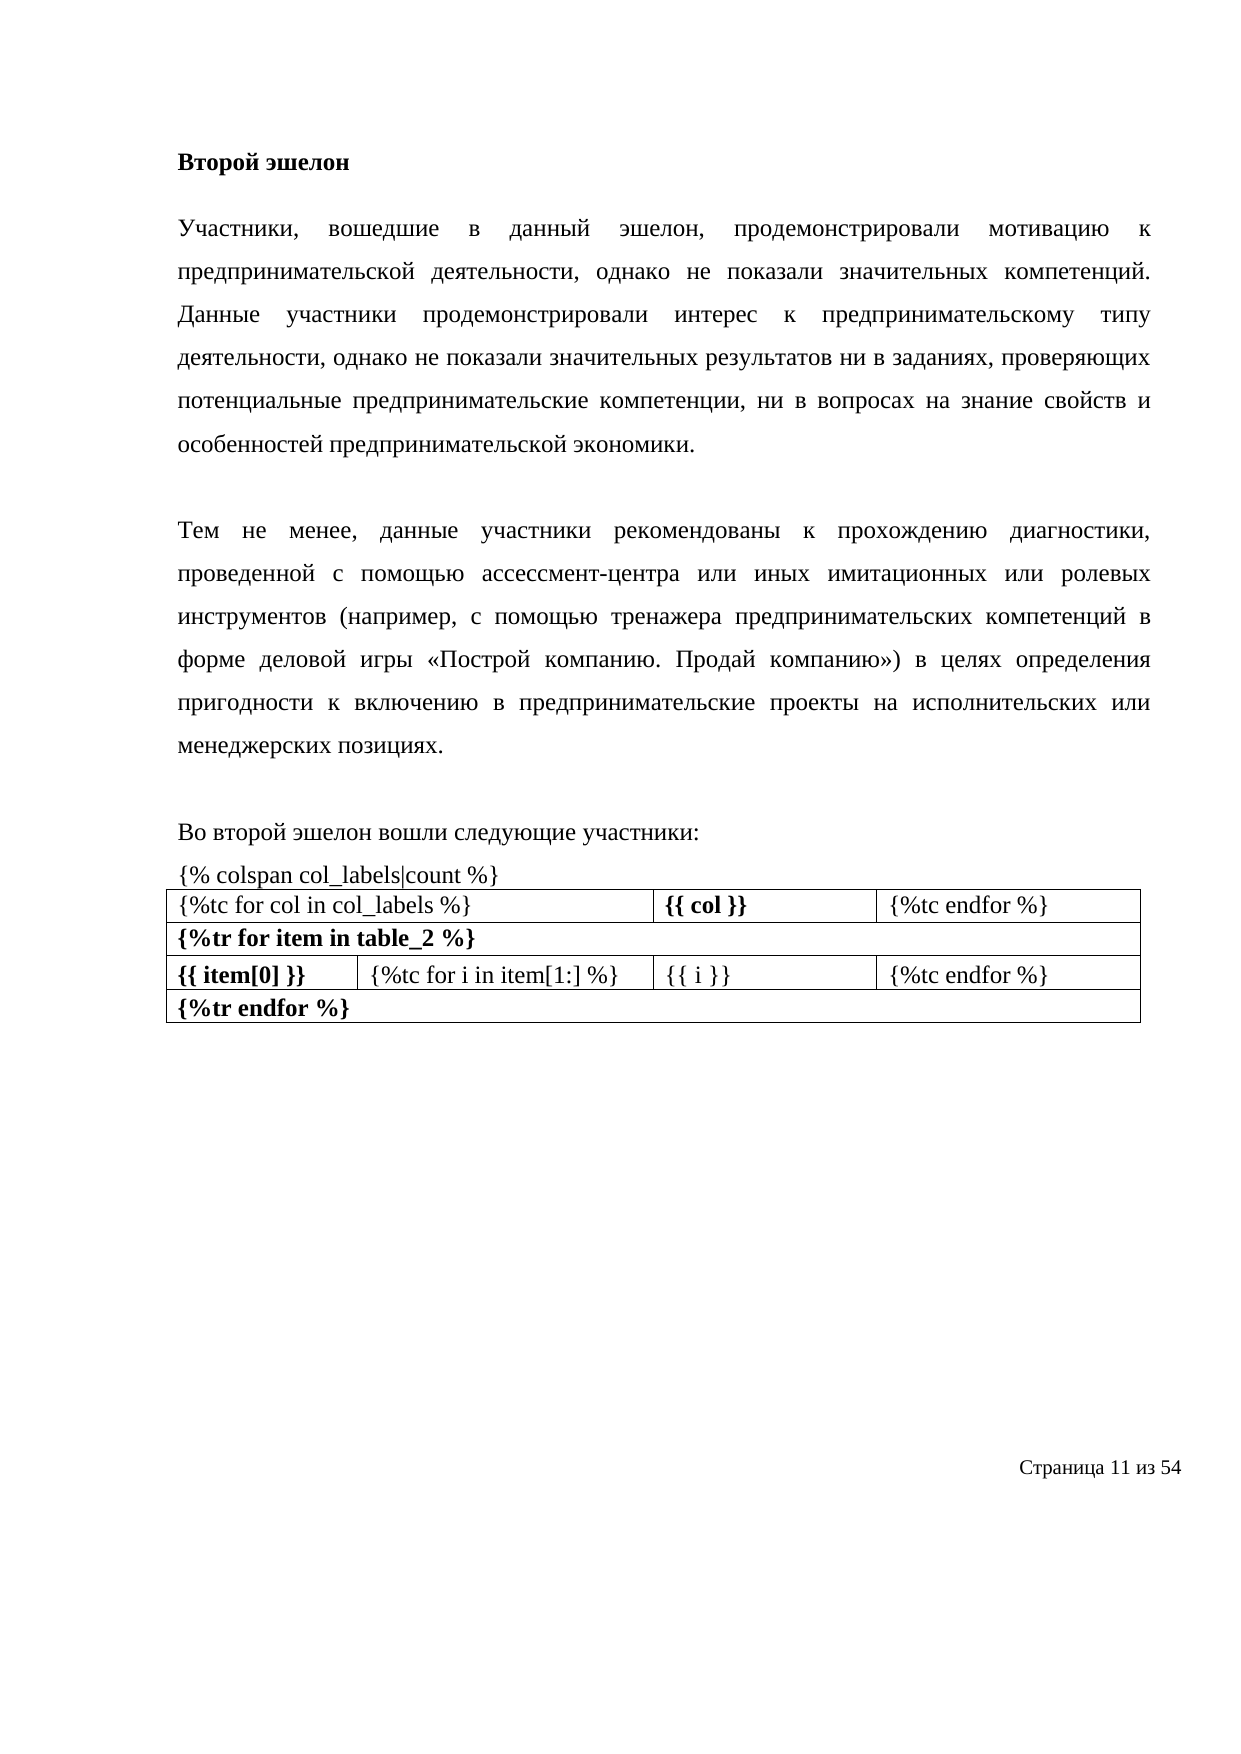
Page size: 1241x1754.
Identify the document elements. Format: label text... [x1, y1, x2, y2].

table_header {%tc endfor %} [877, 890, 1140, 922]
text Тем не менее, данные участники рекомендованы к прохождению диагностики, проведенной с помощью ассессмент-центра или иных имитационных или ролевых инструментов (например, с помощью тренажера предпринимательских компетенций в форме деловой игры «Построй компанию. Продай компанию») в целях определения пригодности к включению в предпринимательские проекты на исполнительских или менеджерских позициях. [177, 515, 1152, 759]
table_cell {%tr endfor %} [167, 990, 1140, 1022]
table_header {{ col }} [654, 890, 876, 922]
table_cell {{ item[0] }} [167, 956, 357, 989]
table_cell {%tc for i in item[1:] %} [358, 956, 653, 989]
text Во второй эшелон вошли следующие участники: [177, 817, 1152, 846]
subtitle Второй эшелон [177, 147, 1152, 176]
table_header {%tc for col in col_labels %} [167, 890, 653, 922]
text Участники, вошедшие в данный эшелон, продемонстрировали мотивацию к предпринимательской деятельности, однако не показали значительных компетенций. Данные участники продемонстрировали интерес к предпринимательскому типу деятельности, однако не показали значительных результатов ни в заданиях, проверяющих потенциальные предпринимательские компетенции, ни в вопросах на знание свойств и особенностей предпринимательской экономики. [177, 213, 1152, 457]
table_cell {%tr for item in table_2 %} [167, 923, 1140, 955]
table_cell {{ i }} [654, 956, 876, 989]
text {% colspan col_labels|count %} [177, 860, 1152, 889]
table_cell {%tc endfor %} [877, 956, 1140, 989]
